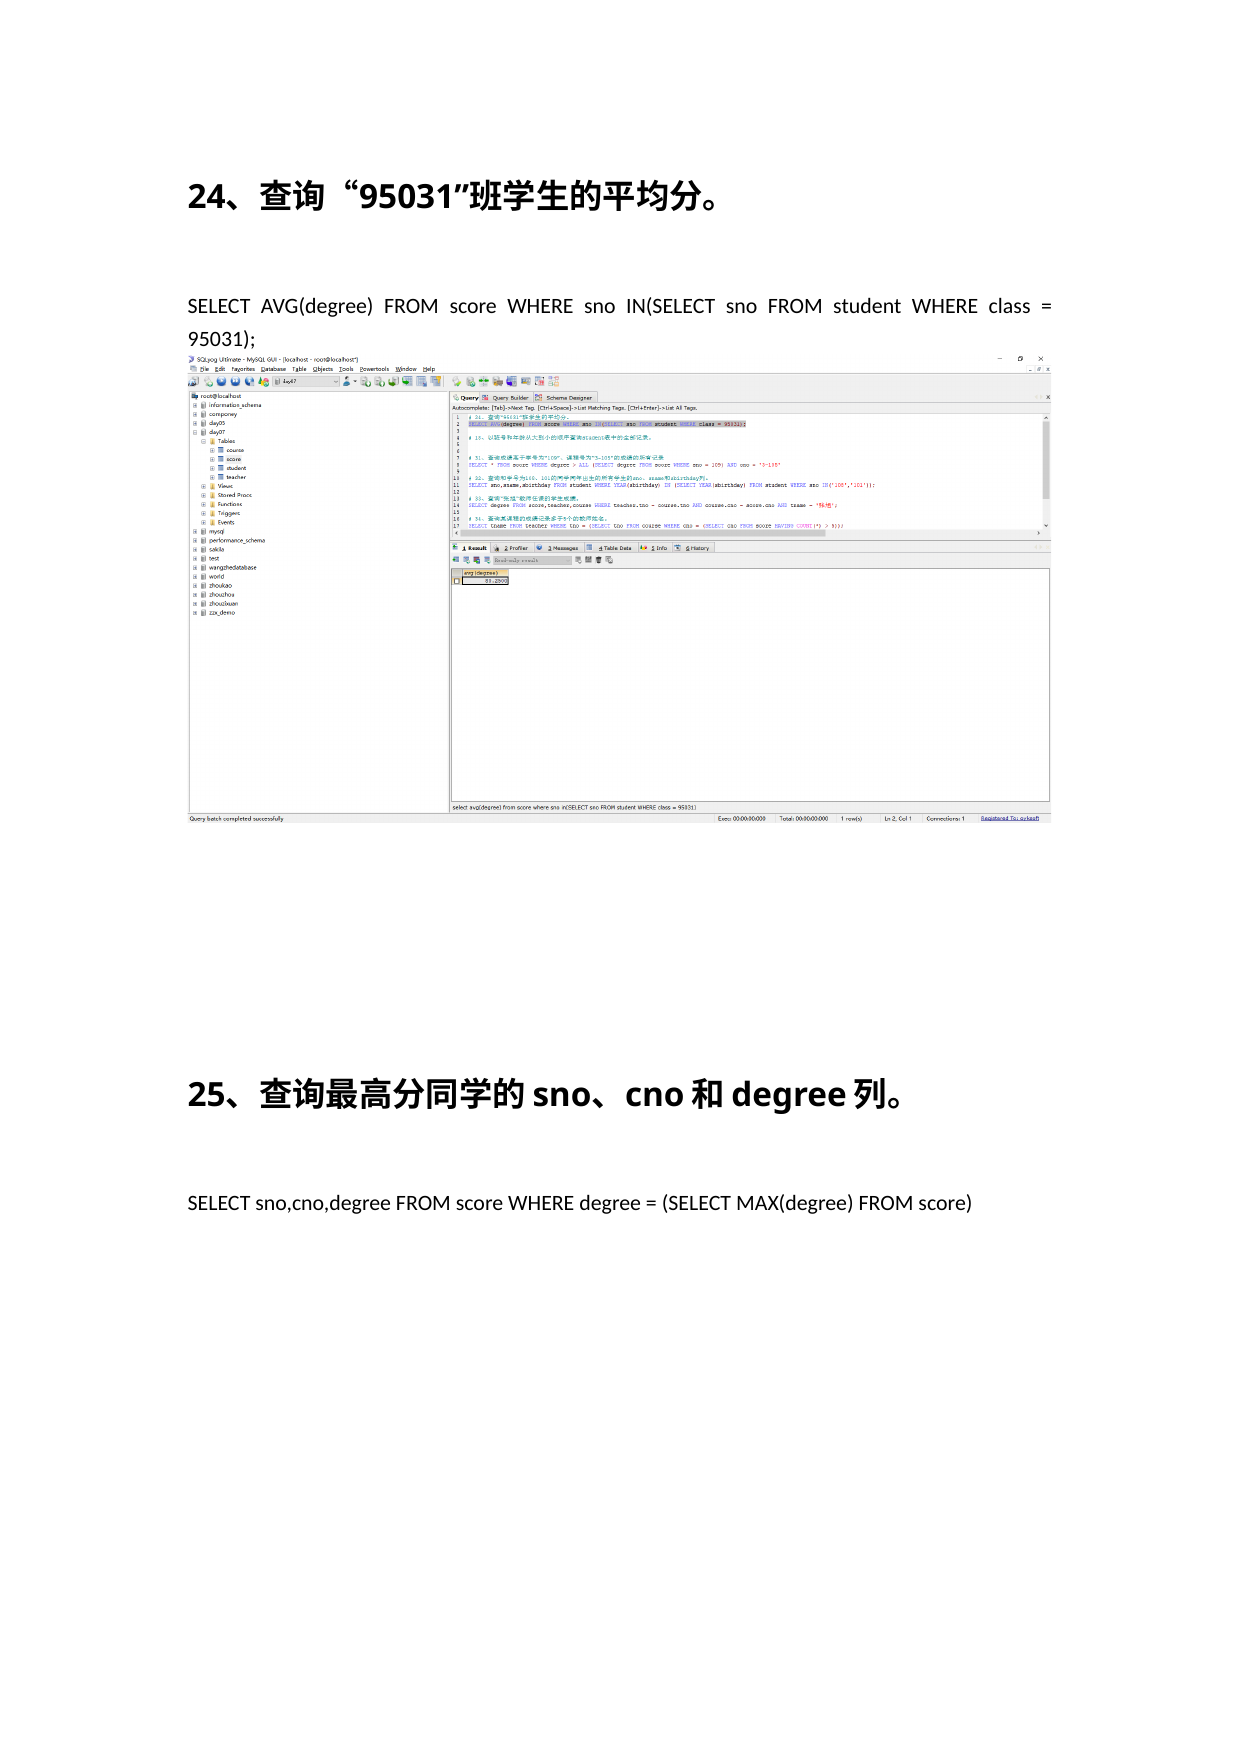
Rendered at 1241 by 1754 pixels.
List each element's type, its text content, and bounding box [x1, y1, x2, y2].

picture [187, 354, 1052, 823]
subtitle 查询最高分同学的sno、cno和degree列。 [187, 1059, 1053, 1124]
text SELECT sno,cno,degree FROM score WHERE degree = (SELECT MAX(degree) FROM score) [187, 1187, 1053, 1219]
text SELECT AVG(degree) FROM score WHERE sno IN(SELECT sno FROM student WHERE class = 95031); [187, 289, 1053, 354]
subtitle 查询“95031”班学生的平均分。 [187, 162, 1053, 227]
